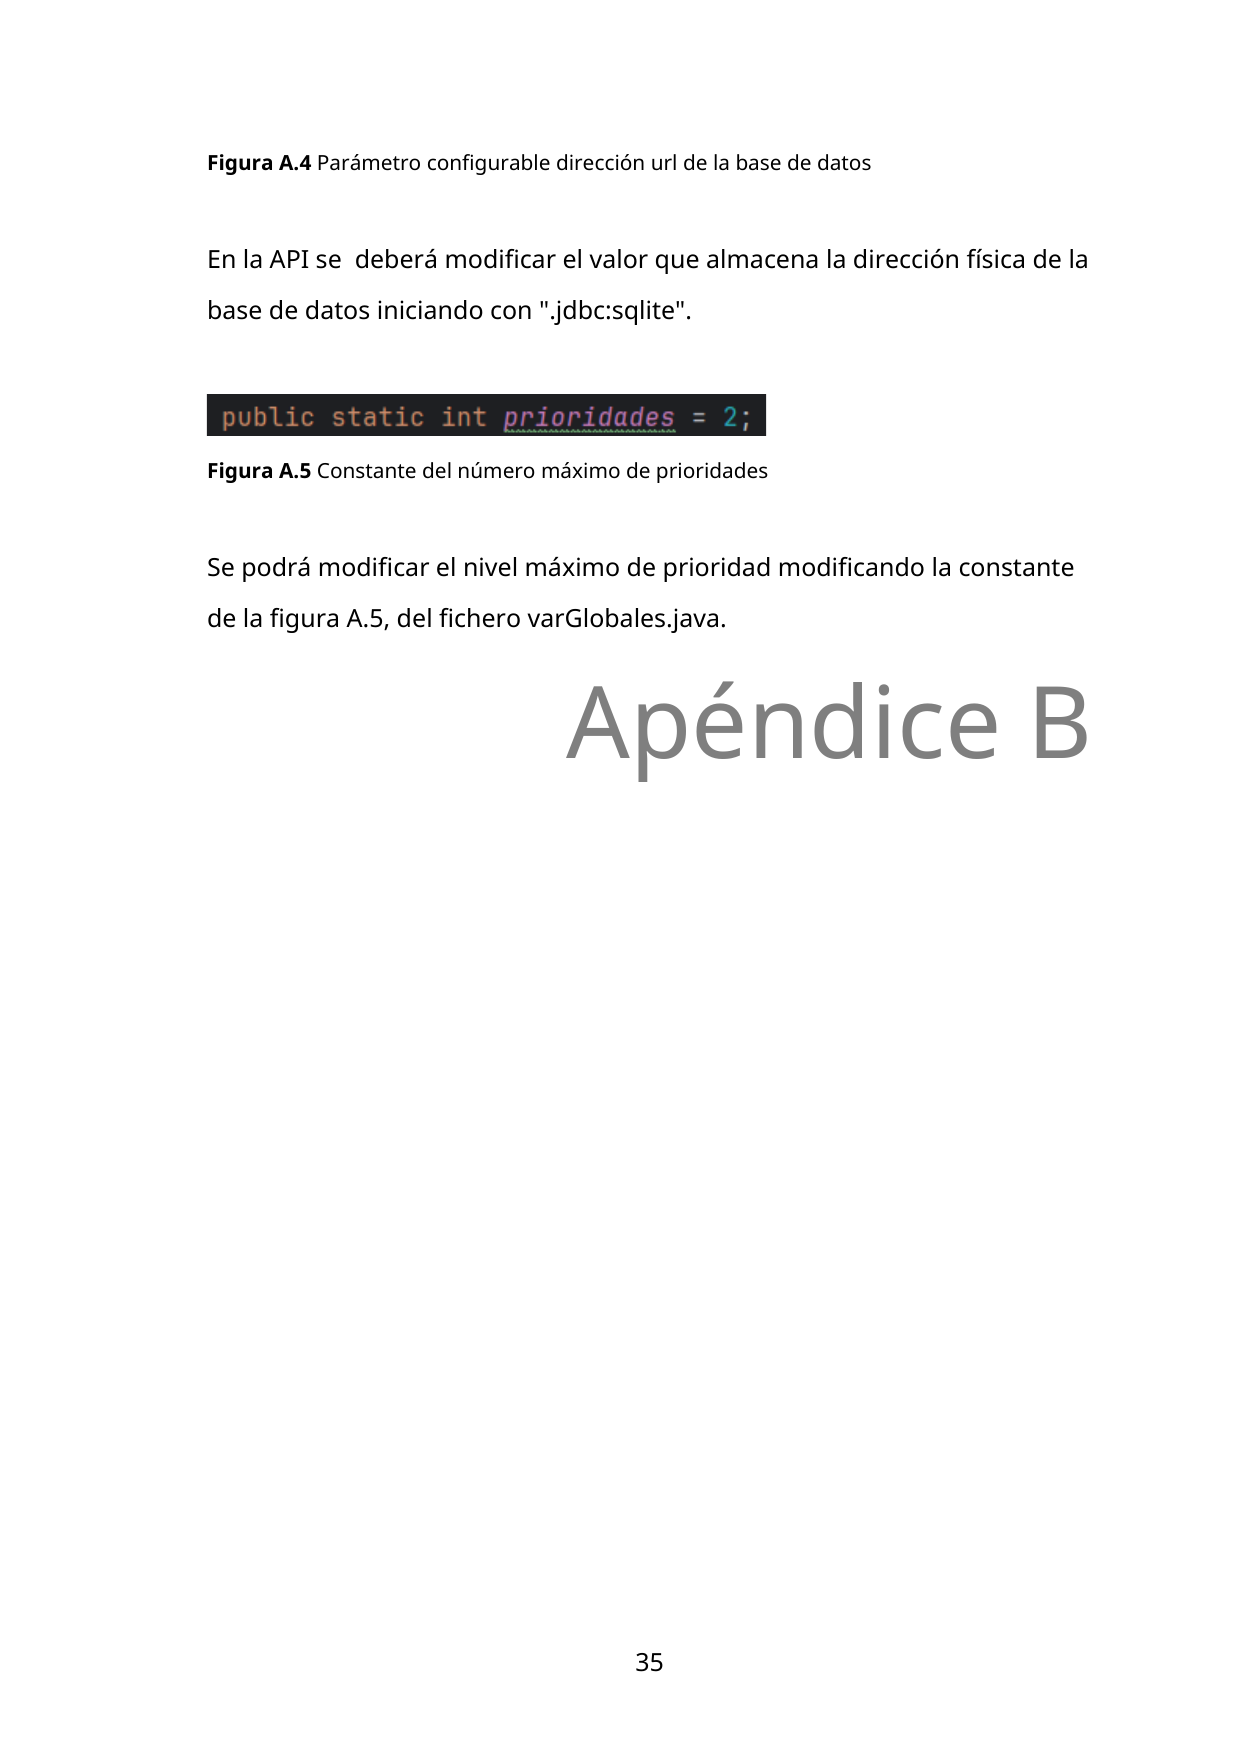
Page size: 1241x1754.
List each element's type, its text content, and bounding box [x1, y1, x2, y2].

text Figura A.4 Parámetro configurable dirección url de la base de datos [207, 148, 1092, 176]
text Apéndice B [207, 652, 1092, 788]
picture [206, 394, 767, 436]
text Figura A.5 Constante del número máximo de prioridades [207, 456, 1092, 485]
text Se podrá modificar el nivel máximo de prioridad modificando la constante de la figura A.5, del fichero varGlobales.java. [207, 550, 1092, 635]
text En la API se deberá modificar el valor que almacena la dirección física de la base de datos iniciando con ".jdbc:sqlite". [207, 241, 1092, 326]
